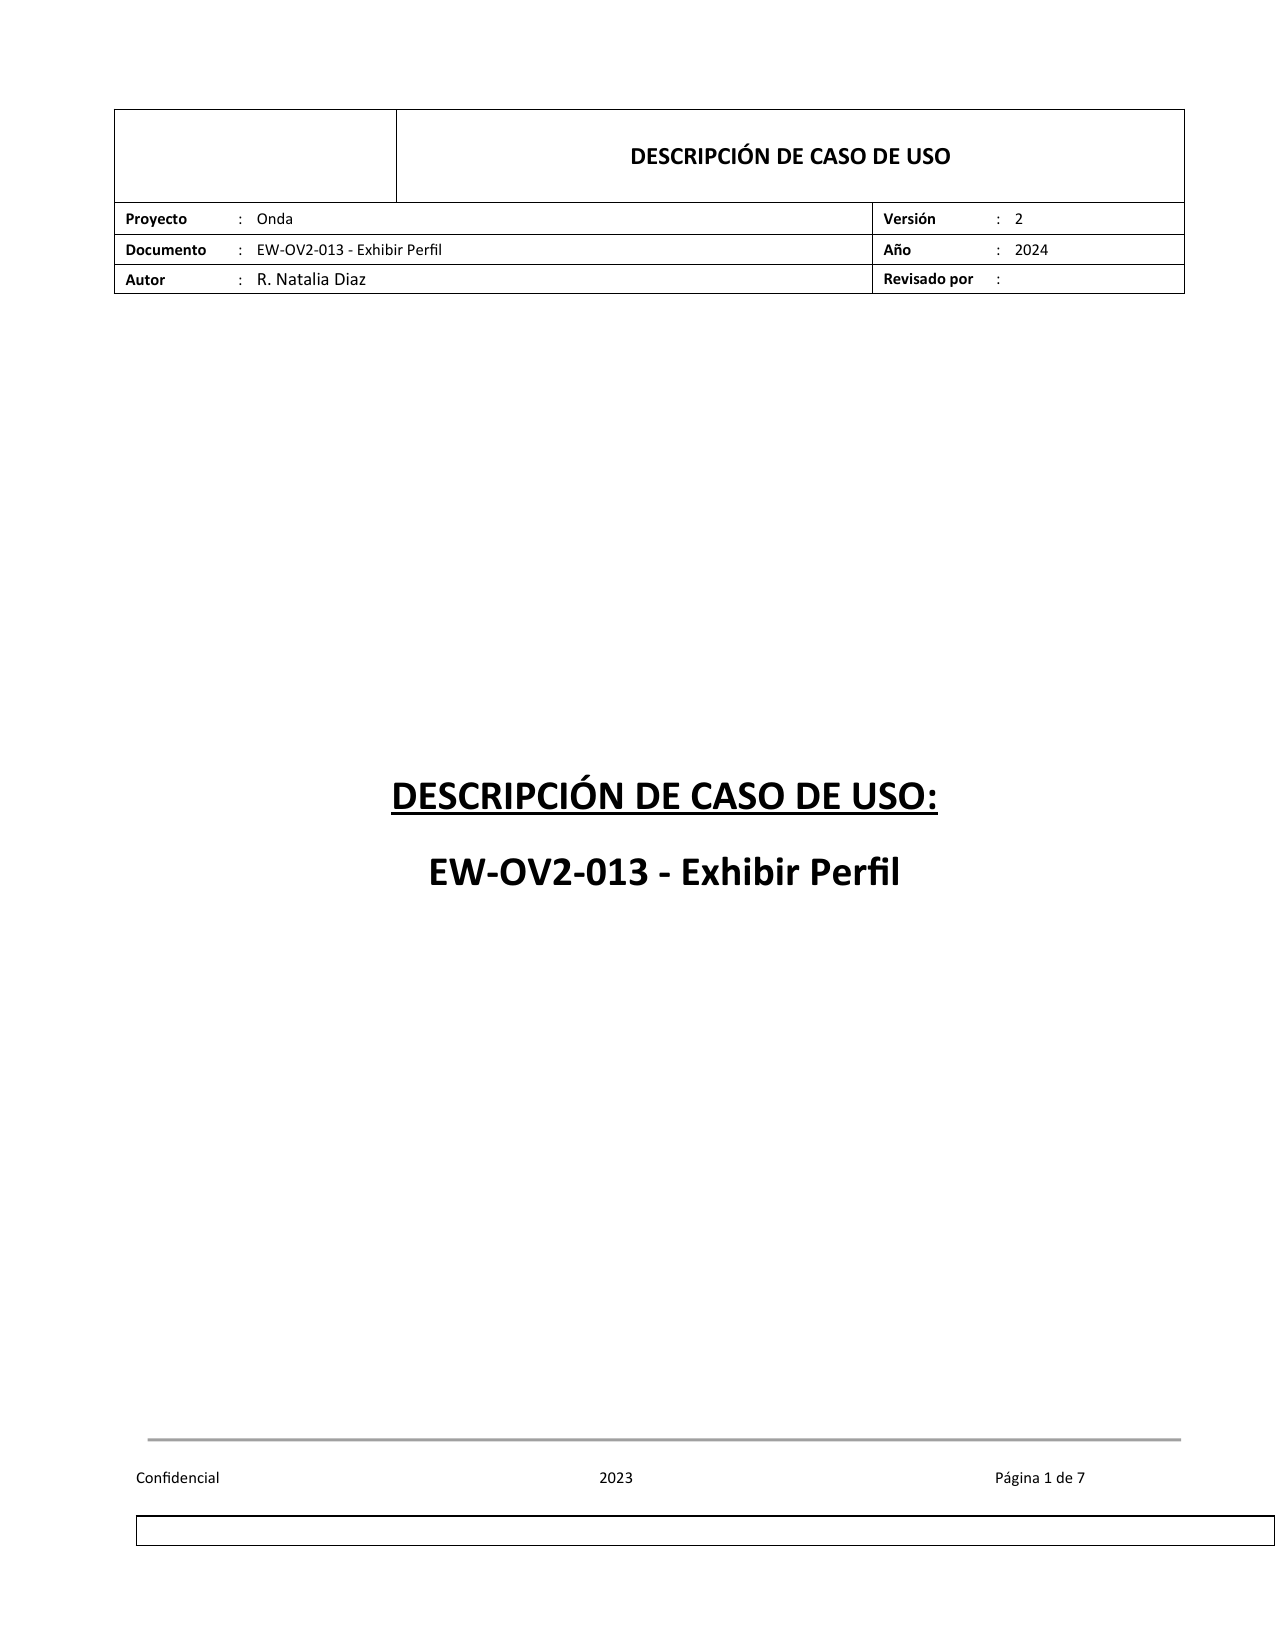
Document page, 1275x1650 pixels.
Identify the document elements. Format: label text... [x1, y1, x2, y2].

text DESCRIPCIÓN DE CASO DE USO: [148, 769, 1181, 820]
text EW-OV2-013 - Exhibir Perfil [148, 845, 1181, 896]
